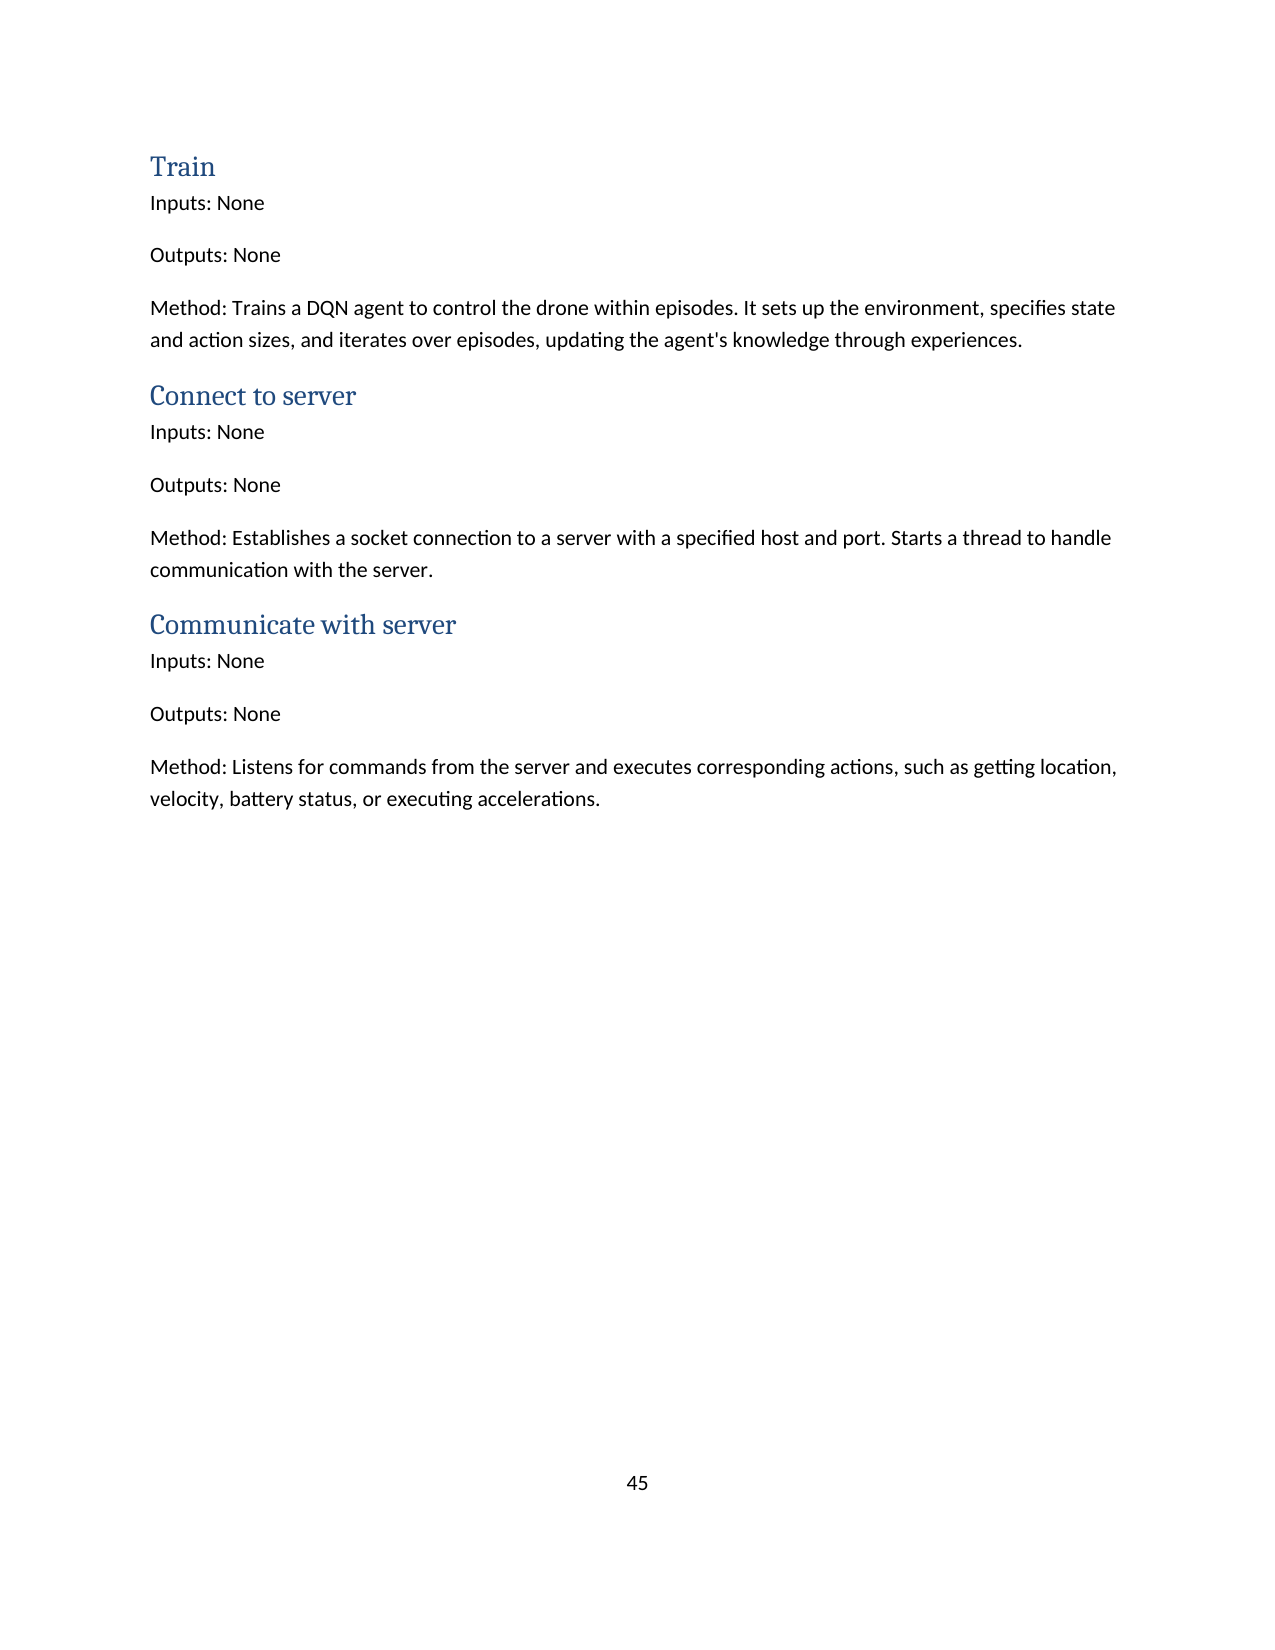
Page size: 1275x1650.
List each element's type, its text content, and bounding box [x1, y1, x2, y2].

text Communicate with server Inputs: None [150, 608, 1125, 674]
text Outputs: None [150, 700, 1125, 727]
text Method: Listens for commands from the server and executes corresponding actions, such as getting location, velocity, battery status, or executing accelerations. [150, 753, 1125, 812]
text Method: Establishes a socket connection to a server with a specified host and port. Starts a thread to handle communication with the server. [150, 524, 1125, 582]
text Outputs: None [150, 242, 1125, 268]
text Method: Trains a DQN agent to control the drone within episodes. It sets up the environment, specifies state and action sizes, and iterates over episodes, updating the agent's knowledge through experiences. [150, 294, 1125, 353]
text Train Inputs: None [150, 150, 1125, 216]
text Outputs: None [150, 471, 1125, 498]
text Connect to server Inputs: None [150, 379, 1125, 445]
